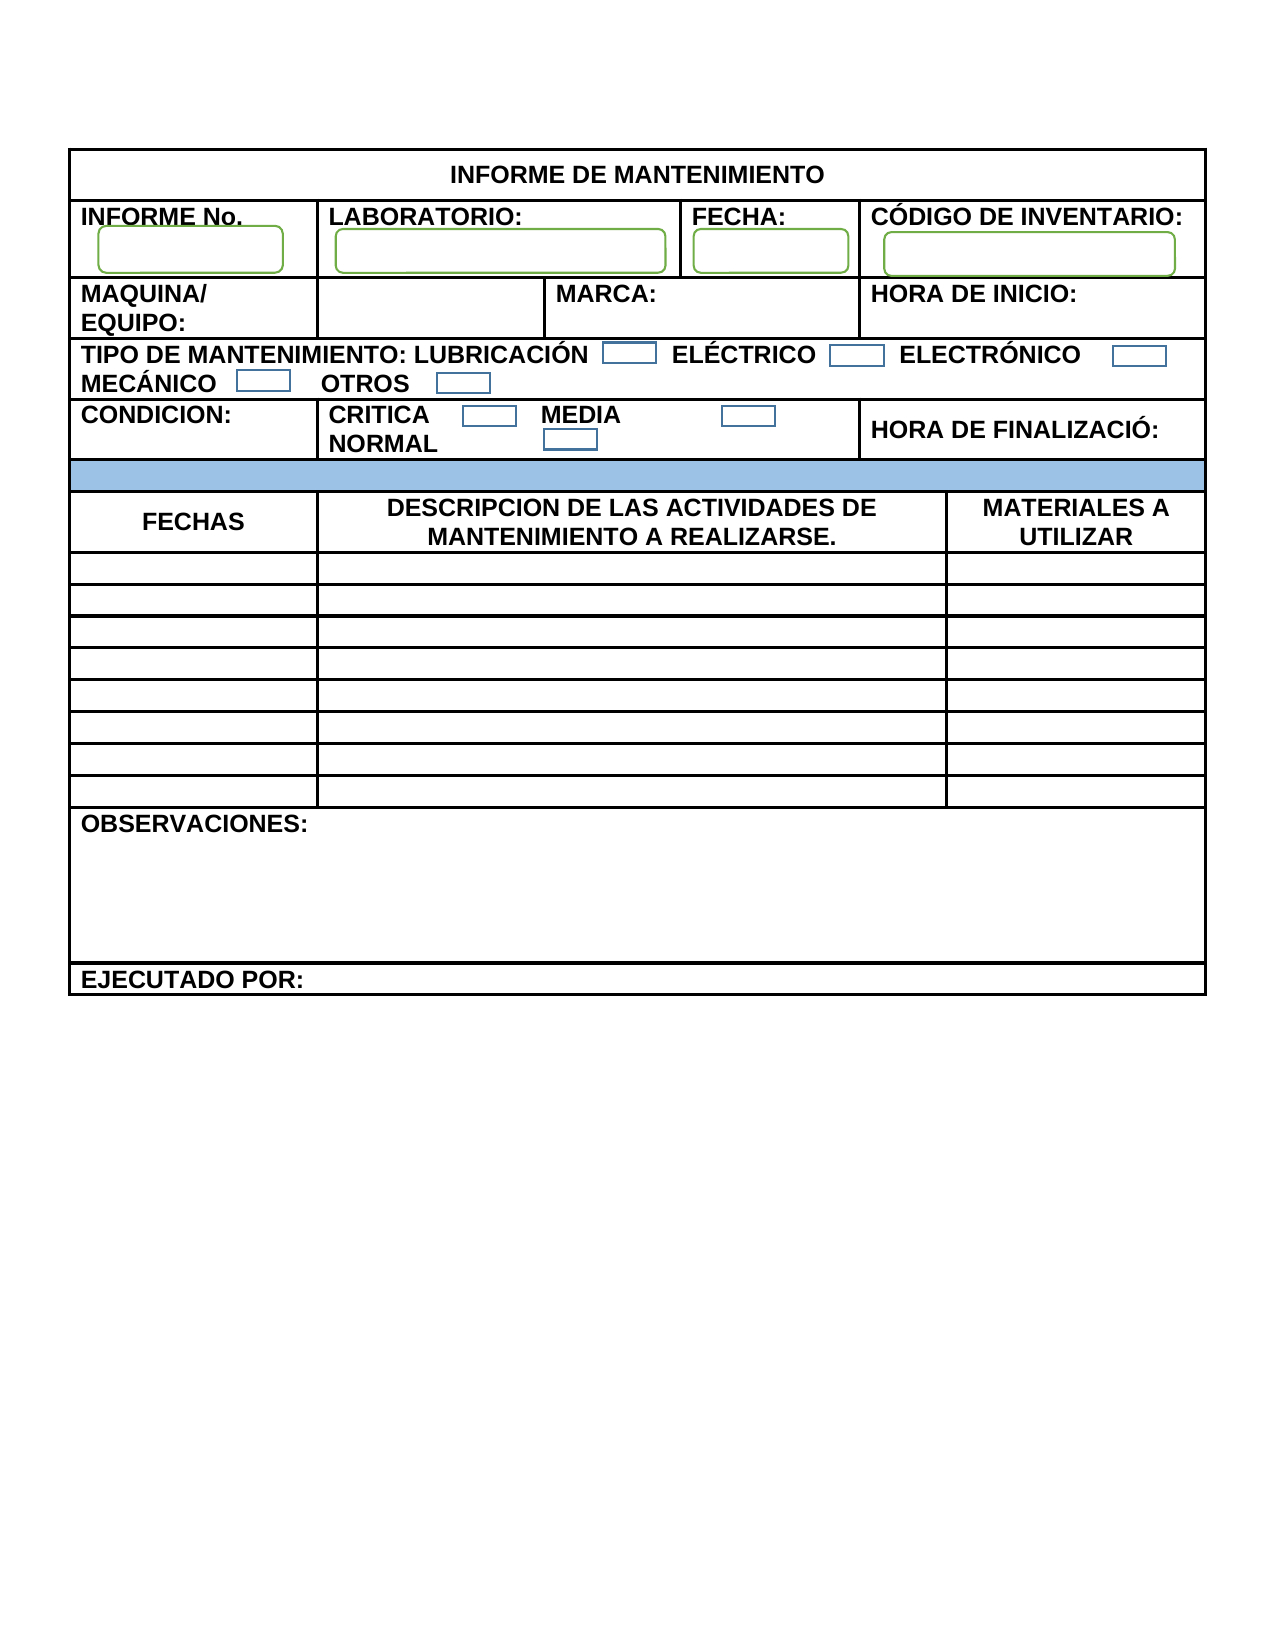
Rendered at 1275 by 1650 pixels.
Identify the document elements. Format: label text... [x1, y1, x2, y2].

table_cell [948, 649, 1204, 678]
table_cell FECHA: [682, 202, 858, 276]
table_cell FECHAS [71, 493, 316, 551]
table_cell CONDICION: [71, 401, 316, 458]
table_cell [319, 713, 945, 742]
table_cell TIPO DE MANTENIMIENTO: LUBRICACIÓN ELÉCTRICO ELECTRÓNICO MECÁNICO OTROS [71, 340, 1204, 397]
table_cell [71, 586, 316, 614]
table_cell [948, 777, 1204, 806]
table_cell CÓDIGO DE INVENTARIO: [861, 202, 1204, 276]
table_cell CRITICA MEDIA NORMAL [319, 401, 858, 458]
table_cell [319, 279, 543, 337]
table_cell [71, 745, 316, 774]
table_cell [319, 554, 945, 582]
table_cell INFORME No. [71, 202, 316, 276]
table_cell [71, 649, 316, 678]
table_cell [319, 777, 945, 806]
table_header INFORME DE MANTENIMIENTO [71, 151, 1204, 199]
table_cell [71, 713, 316, 742]
table_cell MAQUINA/EQUIPO: [71, 279, 316, 337]
table_cell [948, 618, 1204, 646]
table_cell HORA DE INICIO: [861, 279, 1204, 337]
table_cell [319, 649, 945, 678]
table_cell [319, 618, 945, 646]
table_cell [71, 777, 316, 806]
table_cell [71, 461, 1204, 490]
table_cell MARCA: [546, 279, 858, 337]
table_cell OBSERVACIONES: [71, 809, 1204, 961]
table_cell [948, 681, 1204, 710]
table_cell [319, 586, 945, 614]
table_cell EJECUTADO POR: [71, 965, 1204, 993]
table_cell MATERIALES A UTILIZAR [948, 493, 1204, 551]
table_cell [948, 554, 1204, 582]
table_cell HORA DE FINALIZACIÓ: [861, 401, 1204, 458]
table_cell [319, 681, 945, 710]
table_cell [71, 554, 316, 582]
table_cell [948, 713, 1204, 742]
table_cell LABORATORIO: [319, 202, 679, 276]
table_cell [948, 745, 1204, 774]
table_cell [948, 586, 1204, 614]
table_cell DESCRIPCION DE LAS ACTIVIDADES DE MANTENIMIENTO A REALIZARSE. [319, 493, 945, 551]
table_cell [319, 745, 945, 774]
table_cell [71, 681, 316, 710]
table_cell [71, 618, 316, 646]
